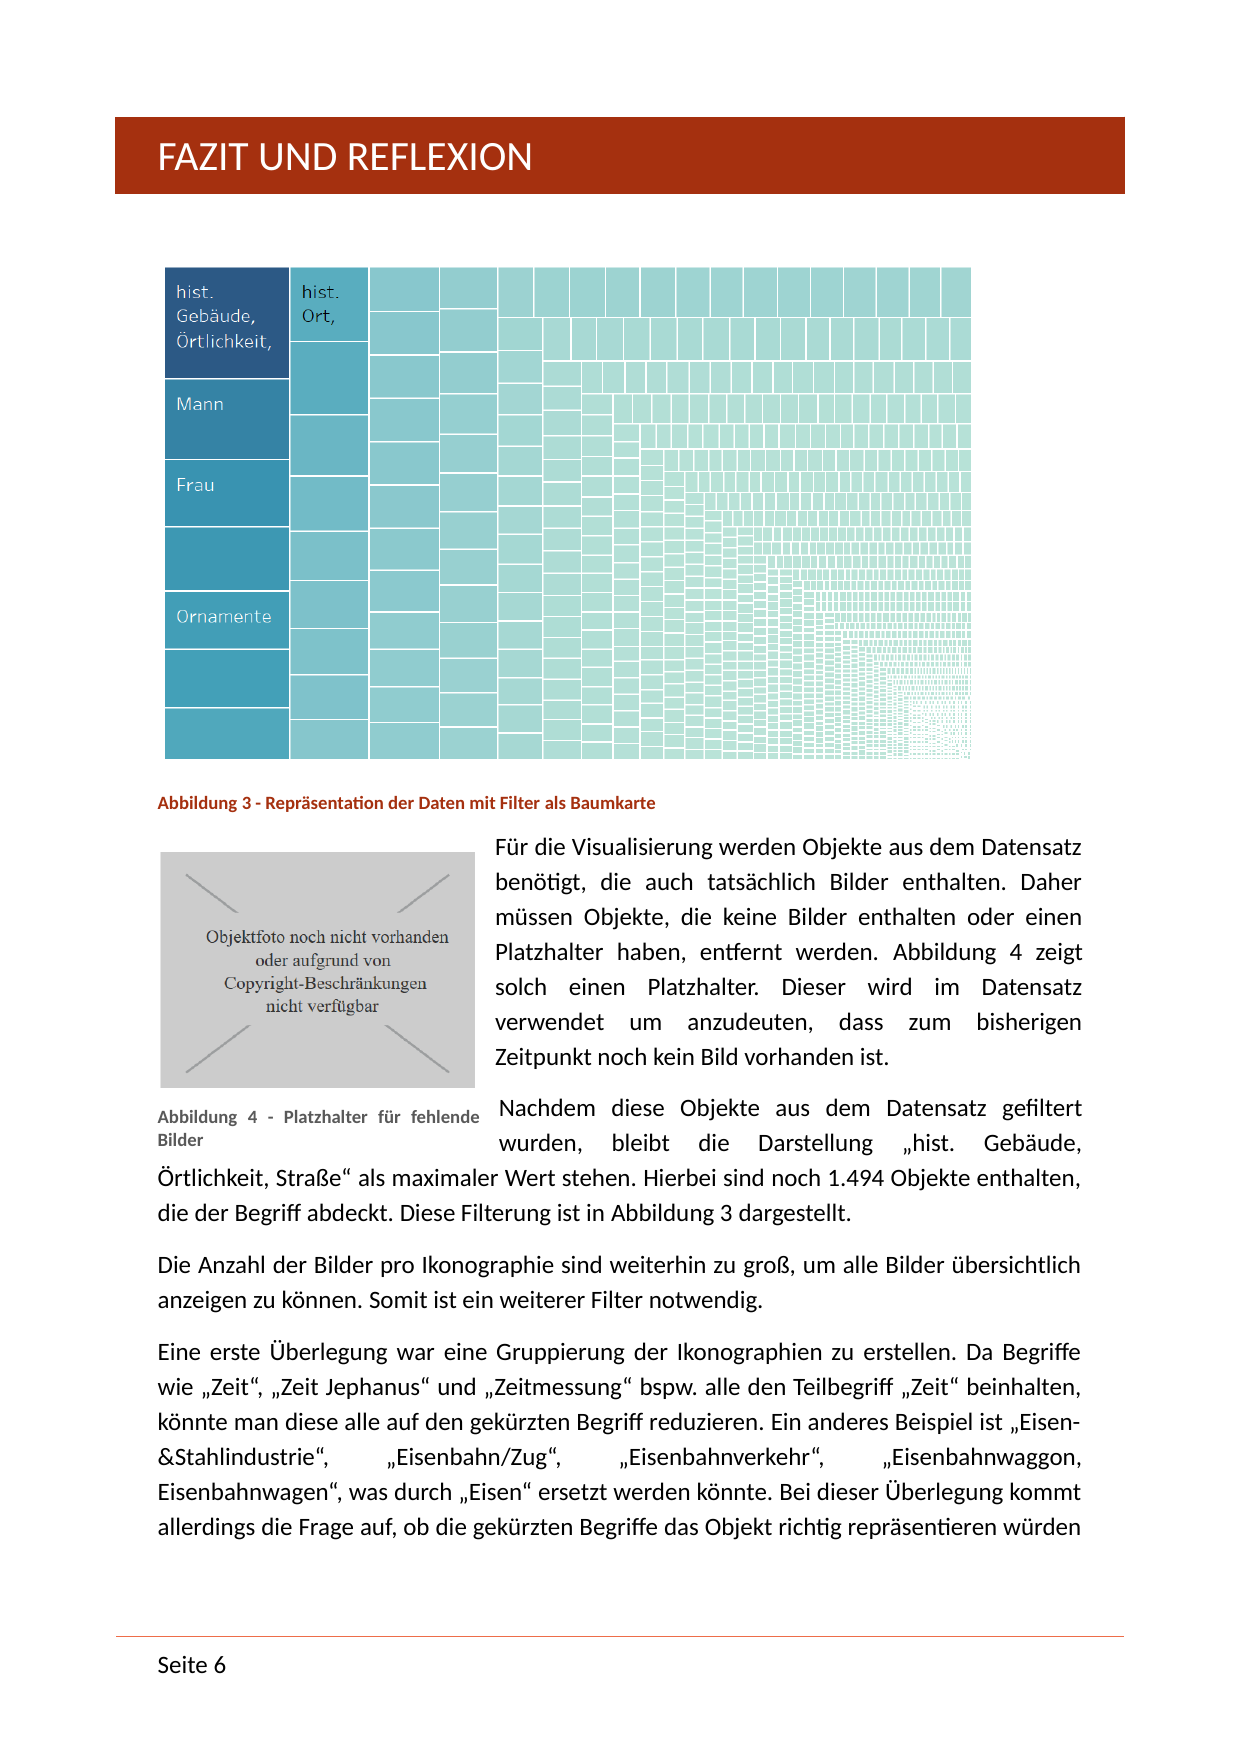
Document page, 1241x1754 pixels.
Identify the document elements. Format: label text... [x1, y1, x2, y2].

picture [157, 848, 477, 1089]
text Die Anzahl der Bilder pro Ikonographie sind weiterhin zu groß, um alle Bilder übersichtlich anzeigen zu können. Somit ist ein weiterer Filter notwendig. [157, 1249, 1083, 1315]
picture [157, 262, 982, 771]
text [157, 1336, 1083, 1541]
text Nachdem diese Objekte aus dem Datensatz gefiltert wurden, bleibt die Darstellung „hist. Gebäude, Örtlichkeit, Straße“ als maximaler Wert stehen. Hierbei sind noch 1.494 Objekte enthalten, die der Begriff abdeckt. Diese Filterung ist in Abbildung 3 dargestellt. [157, 1092, 1083, 1228]
